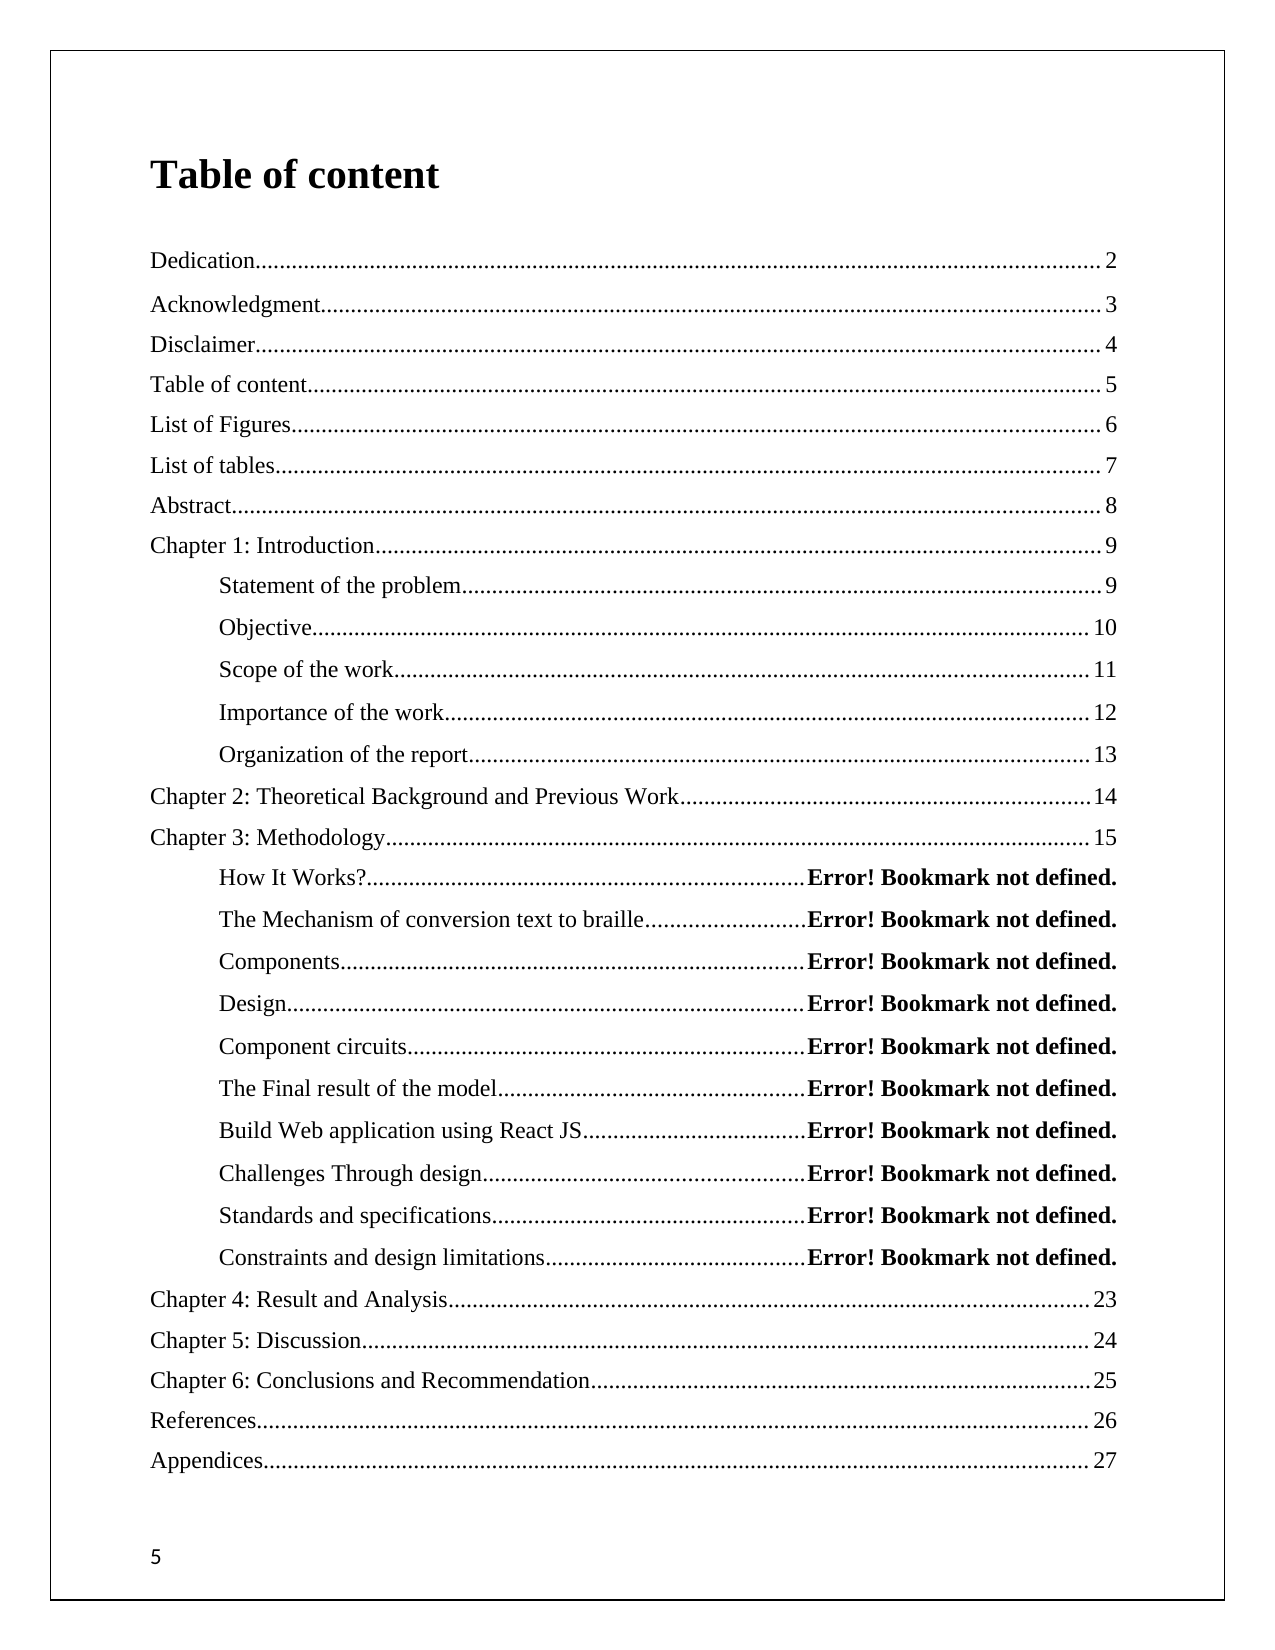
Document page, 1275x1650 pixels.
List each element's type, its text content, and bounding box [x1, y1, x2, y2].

subtitle Table of content [150, 150, 589, 198]
